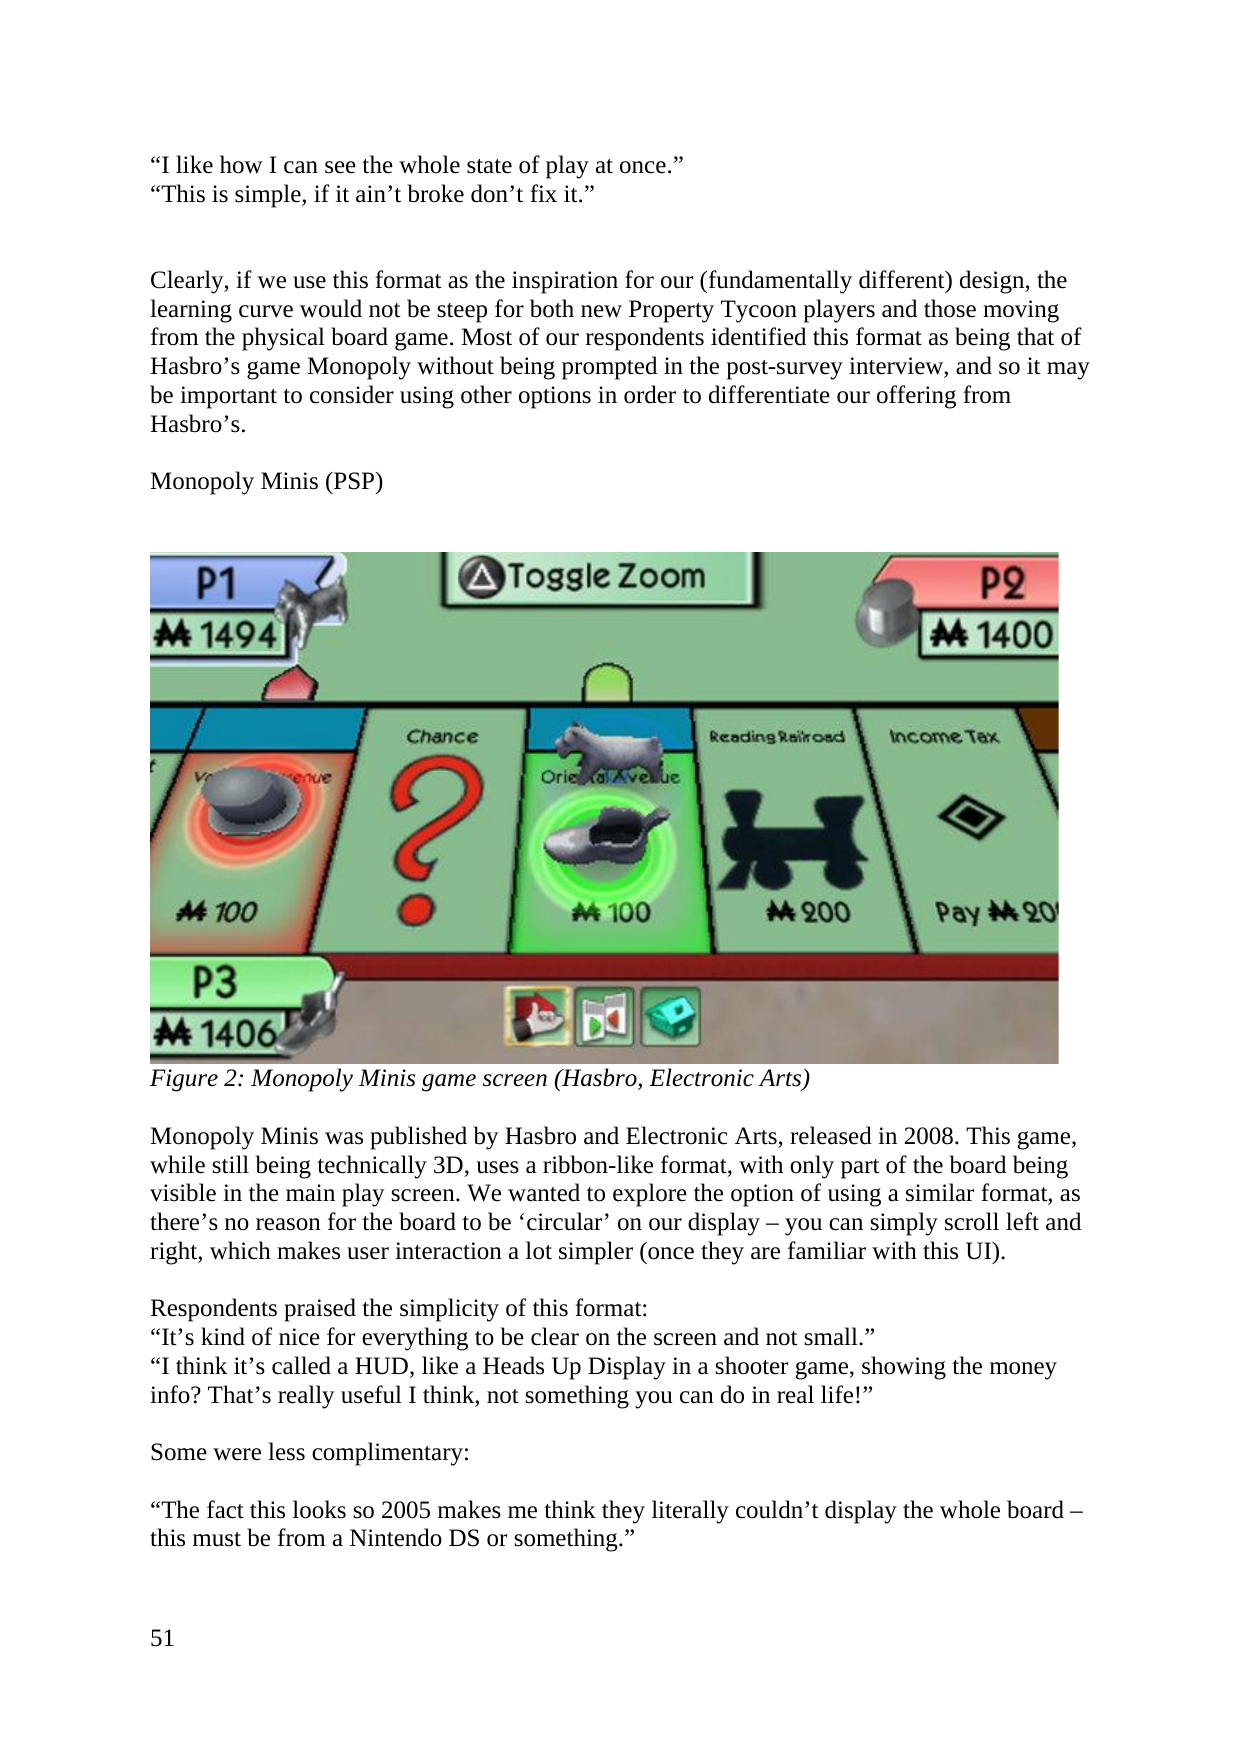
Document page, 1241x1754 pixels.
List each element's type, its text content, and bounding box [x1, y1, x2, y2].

text Some were less complimentary: [150, 1408, 1090, 1466]
text Respondents praised the simplicity of this format: [150, 1265, 1090, 1322]
picture [178, 721, 183, 732]
text “It’s kind of nice for everything to be clear on the screen and not small.” “I think it’s called a HUD, like a Heads Up Display in a shooter game, showing the money info? That’s really useful I think, not something you can do in real life!” [150, 1322, 1090, 1408]
text Clearly, if we use this format as the inspiration for our (fundamentally different) design, the learning curve would not be steep for both new Property Tycoon players and those moving from the physical board game. Most of our respondents identified this format as being that of Hasbro’s game Monopoly without being prompted in the post-survey interview, and so it may be important to consider using other options in order to differentiate our offering from Hasbro’s. [150, 265, 1090, 437]
text Monopoly Minis (PSP) [150, 437, 1090, 552]
text Monopoly Minis was published by Hasbro and Electronic Arts, released in 2008. This game, while still being technically 3D, uses a ribbon-like format, with only part of the board being visible in the main play screen. We wanted to explore the option of using a similar format, as there’s no reason for the board to be ‘circular’ on our display – you can simply scroll left and right, which makes user interaction a lot simpler (once they are familiar with this UI). [150, 1092, 1090, 1265]
text “I like how I can see the whole state of play at once.” “This is simple, if it ain’t broke don’t fix it.” [150, 150, 1090, 265]
picture [150, 552, 1059, 1064]
text “The fact this looks so 2005 makes me think they literally couldn’t display the whole board – this must be from a Nintendo DS or something.” [150, 1466, 1090, 1552]
